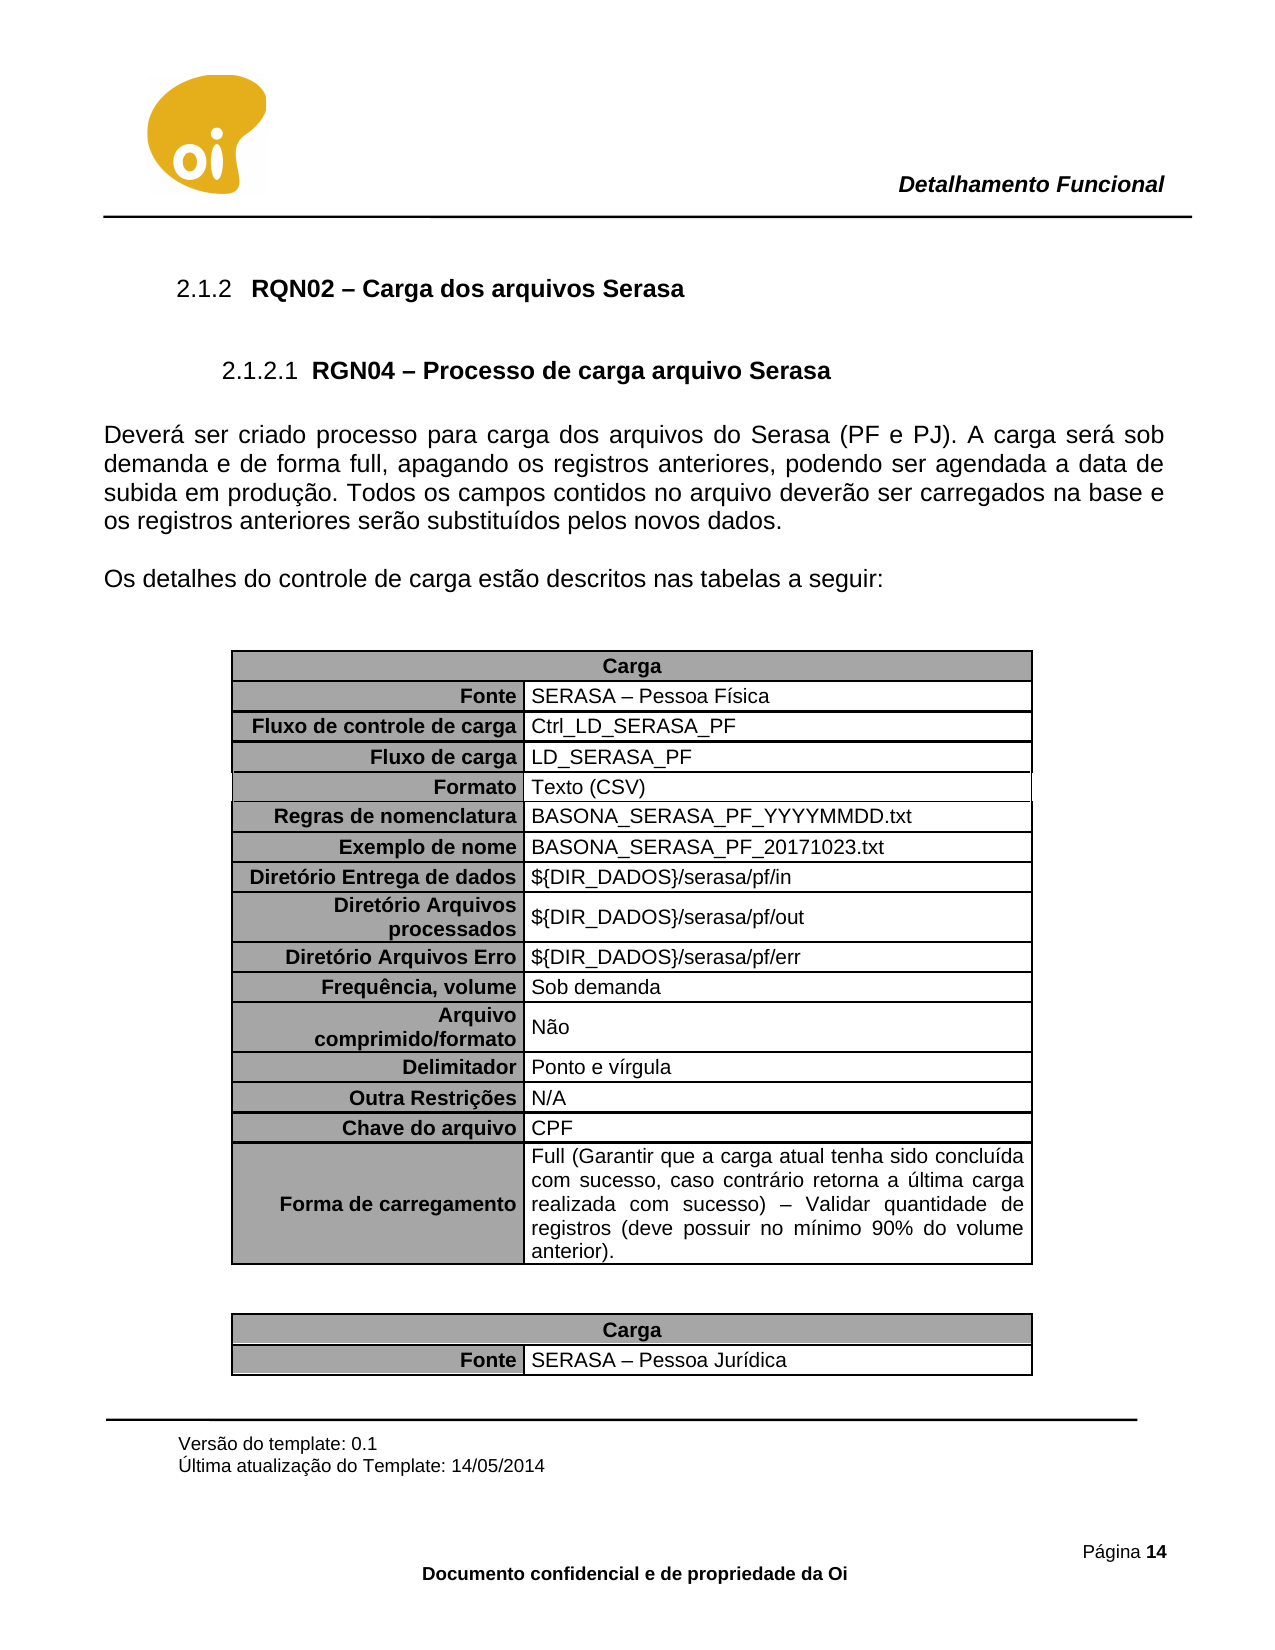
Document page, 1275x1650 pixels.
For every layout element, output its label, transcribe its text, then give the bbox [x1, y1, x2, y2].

table_cell SERASA – Pessoa Física [525, 682, 1031, 710]
table_cell Forma de carregamento [233, 1144, 523, 1263]
text Deverá ser criado processo para carga dos arquivos do Serasa (PF e PJ). A carga será sob demanda e de forma full, apagando os registros anteriores, podendo ser agendada a data de subida em produção. Todos os campos contidos no arquivo deverão ser carregados na base e os registros anteriores serão substituídos pelos novos dados. [103, 420, 1167, 535]
table_cell ${DIR_DADOS}/serasa/pf/err [525, 943, 1031, 971]
picture [147, 75, 267, 194]
table_cell Diretório Arquivos Erro [233, 943, 523, 971]
table_header Carga [233, 1315, 1031, 1343]
table_cell ${DIR_DADOS}/serasa/pf/out [525, 893, 1031, 941]
table_cell BASONA_SERASA_PF_YYYYMMDD.txt [525, 801, 1031, 831]
table_header Carga [233, 652, 1031, 680]
table_cell SERASA – Pessoa Jurídica [525, 1346, 1031, 1373]
table_cell N/A [525, 1083, 1031, 1111]
table_cell Fluxo de controle de carga [233, 713, 523, 740]
table_cell Fonte [233, 1346, 523, 1373]
table_cell Full (Garantir que a carga atual tenha sido concluída com sucesso, caso contrário retorna a última carga realizada com sucesso) – Validar quantidade de registros (deve possuir no mínimo 90% do volume anterior). [525, 1144, 1031, 1263]
table_cell Fonte [233, 682, 523, 710]
table_cell Chave do arquivo [233, 1114, 523, 1141]
table_cell Formato [233, 772, 523, 801]
table_cell BASONA_SERASA_PF_20171023.txt [525, 833, 1031, 861]
table_cell Ponto e vírgula [525, 1053, 1031, 1081]
table_cell Ctrl_LD_SERASA_PF [525, 713, 1031, 740]
subtitle RGN04 – Processo de carga arquivo Serasa [222, 356, 1167, 385]
table_cell Regras de nomenclatura [233, 802, 523, 831]
table_cell Texto (CSV) [524, 771, 1031, 801]
table_cell CPF [525, 1114, 1031, 1141]
table_cell Não [525, 1003, 1031, 1051]
table_cell Arquivo comprimido/formato [233, 1003, 523, 1051]
subtitle RQN02 – Carga dos arquivos Serasa [176, 274, 1167, 303]
table_cell Diretório Entrega de dados [233, 863, 523, 891]
text Os detalhes do controle de carga estão descritos nas tabelas a seguir: [103, 564, 1167, 593]
table_cell Frequência, volume [233, 973, 523, 1001]
table_cell LD_SERASA_PF [525, 743, 1031, 771]
table_cell Fluxo de carga [233, 743, 523, 771]
table_cell Delimitador [233, 1053, 523, 1081]
table_cell Diretório Arquivos processados [233, 893, 523, 941]
table_cell Outra Restrições [233, 1083, 523, 1111]
table_cell Exemplo de nome [233, 833, 523, 861]
table_cell ${DIR_DADOS}/serasa/pf/in [525, 863, 1031, 891]
table_cell Sob demanda [525, 973, 1031, 1001]
